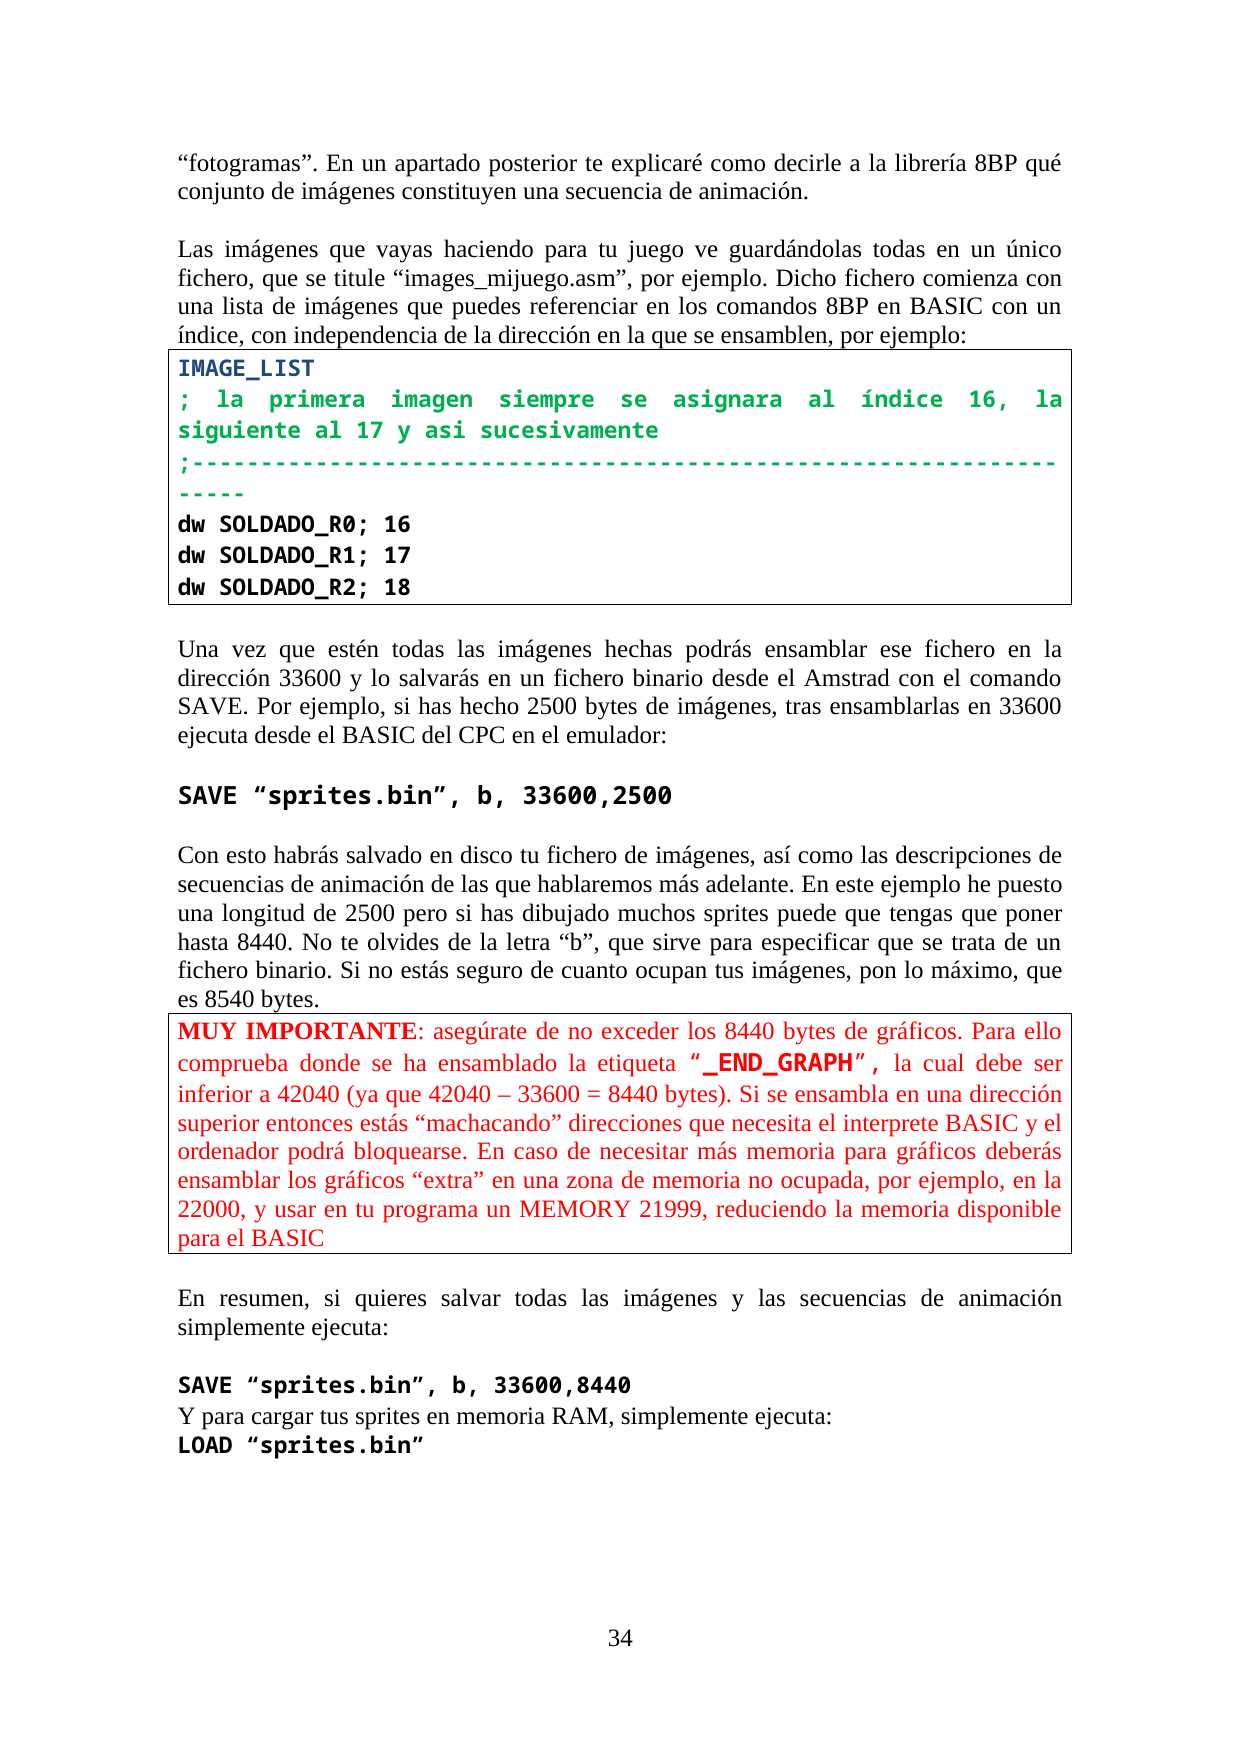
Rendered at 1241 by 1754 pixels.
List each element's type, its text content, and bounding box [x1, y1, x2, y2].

text MUY IMPORTANTE: asegúrate de no exceder los 8440 bytes de gráficos. Para ello comprueba donde se ha ensamblado la etiqueta “_END_GRAPH”, la cual debe ser inferior a 42040 (ya que 42040 – 33600 = 8440 bytes). Si se ensambla en una dirección superior entonces estás “machacando” direcciones que necesita el interprete BASIC y el ordenador podrá bloquearse. En caso de necesitar más memoria para gráficos deberás ensamblar los gráficos “extra” en una zona de memoria no ocupada, por ejemplo, en la 22000, y usar en tu programa un MEMORY 21999, reduciendo la memoria disponible para el BASIC [169, 1014, 1071, 1253]
text SAVE “sprites.bin”, b, 33600,2500 [177, 778, 1063, 812]
text LOAD “sprites.bin” [177, 1429, 1063, 1461]
text dw SOLDADO_R1; 17 [177, 539, 1063, 568]
text Y para cargar tus sprites en memoria RAM, simplemente ejecuta: [177, 1401, 1063, 1429]
text IMAGE_LIST [169, 350, 1071, 383]
text Con esto habrás salvado en disco tu fichero de imágenes, así como las descripciones de secuencias de animación de las que hablaremos más adelante. En este ejemplo he puesto una longitud de 2500 pero si has dibujado muchos sprites puede que tengas que poner hasta 8440. No te olvides de la letra “b”, que sirve para especificar que se trata de un fichero binario. Si no estás seguro de cuanto ocupan tus imágenes, pon lo máximo, que es 8540 bytes. [177, 840, 1063, 1013]
text SAVE “sprites.bin”, b, 33600,8440 [177, 1369, 1063, 1401]
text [177, 148, 1063, 205]
text dw SOLDADO_R2; 18 [169, 568, 1071, 604]
text Una vez que estén todas las imágenes hechas podrás ensamblar ese fichero en la dirección 33600 y lo salvarás en un fichero binario desde el Amstrad con el comando SAVE. Por ejemplo, si has hecho 2500 bytes de imágenes, tras ensamblarlas en 33600 ejecuta desde el BASIC del CPC en el emulador: [177, 634, 1063, 749]
text Las imágenes que vayas haciendo para tu juego ve guardándolas todas en un único fichero, que se titule “images_mijuego.asm”, por ejemplo. Dicho fichero comienza con una lista de imágenes que puedes referenciar en los comandos 8BP en BASIC con un índice, con independencia de la dirección en la que se ensamblen, por ejemplo: [177, 234, 1063, 349]
text ; la primera imagen siempre se asignara al índice 16, la siguiente al 17 y asi sucesivamente [177, 383, 1063, 446]
text ;-------------------------------------------------------------------- [177, 446, 1063, 508]
text En resumen, si quieres salvar todas las imágenes y las secuencias de animación simplemente ejecuta: [177, 1283, 1063, 1341]
text dw SOLDADO_R0; 16 [177, 508, 1063, 539]
